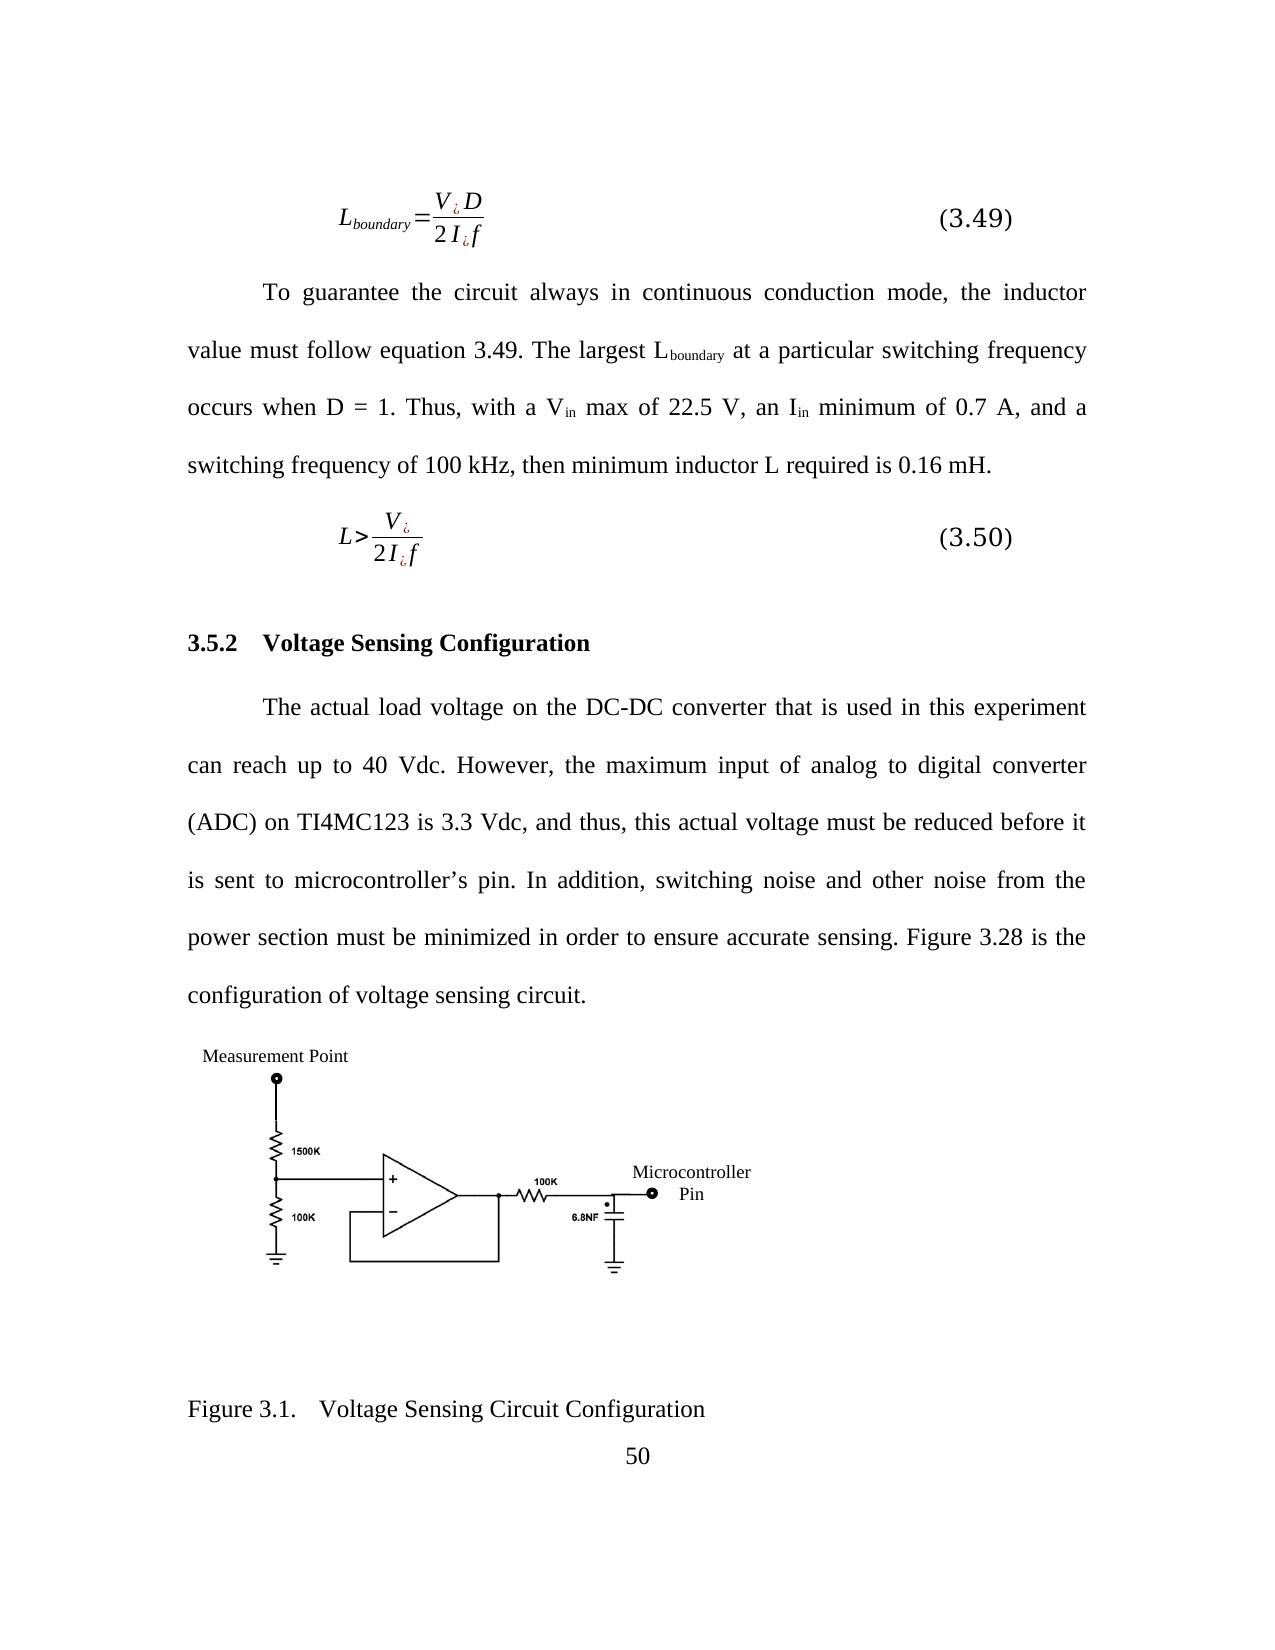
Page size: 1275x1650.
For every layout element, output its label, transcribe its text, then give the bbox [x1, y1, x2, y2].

text (3.50) [187, 507, 1087, 567]
subtitle Voltage Sensing Circuit Configuration [187, 1394, 1087, 1423]
text To guarantee the circuit always in continuous conduction mode, the inductor value must follow equation 3.49. The largest Lboundary at a particular switching frequency occurs when D = 1. Thus, with a Vin max of 22.5 V, an Iin minimum of 0.7 A, and a switching frequency of 100 kHz, then minimum inductor L required is 0.16 mH. [187, 277, 1087, 478]
text (3.49) [187, 187, 1087, 247]
text The actual load voltage on the DC-DC converter that is used in this experiment can reach up to 40 Vdc. However, the maximum input of analog to digital converter (ADC) on TI4MC123 is 3.3 Vdc, and thus, this actual voltage must be reduced before it is sent to microcontroller’s pin. In addition, switching noise and other noise from the power section must be minimized in order to ensure accurate sensing. Figure 3.28 is the configuration of voltage sensing circuit. [187, 692, 1087, 1008]
picture [258, 1113, 631, 1278]
subtitle Voltage Sensing Configuration [187, 628, 1087, 657]
